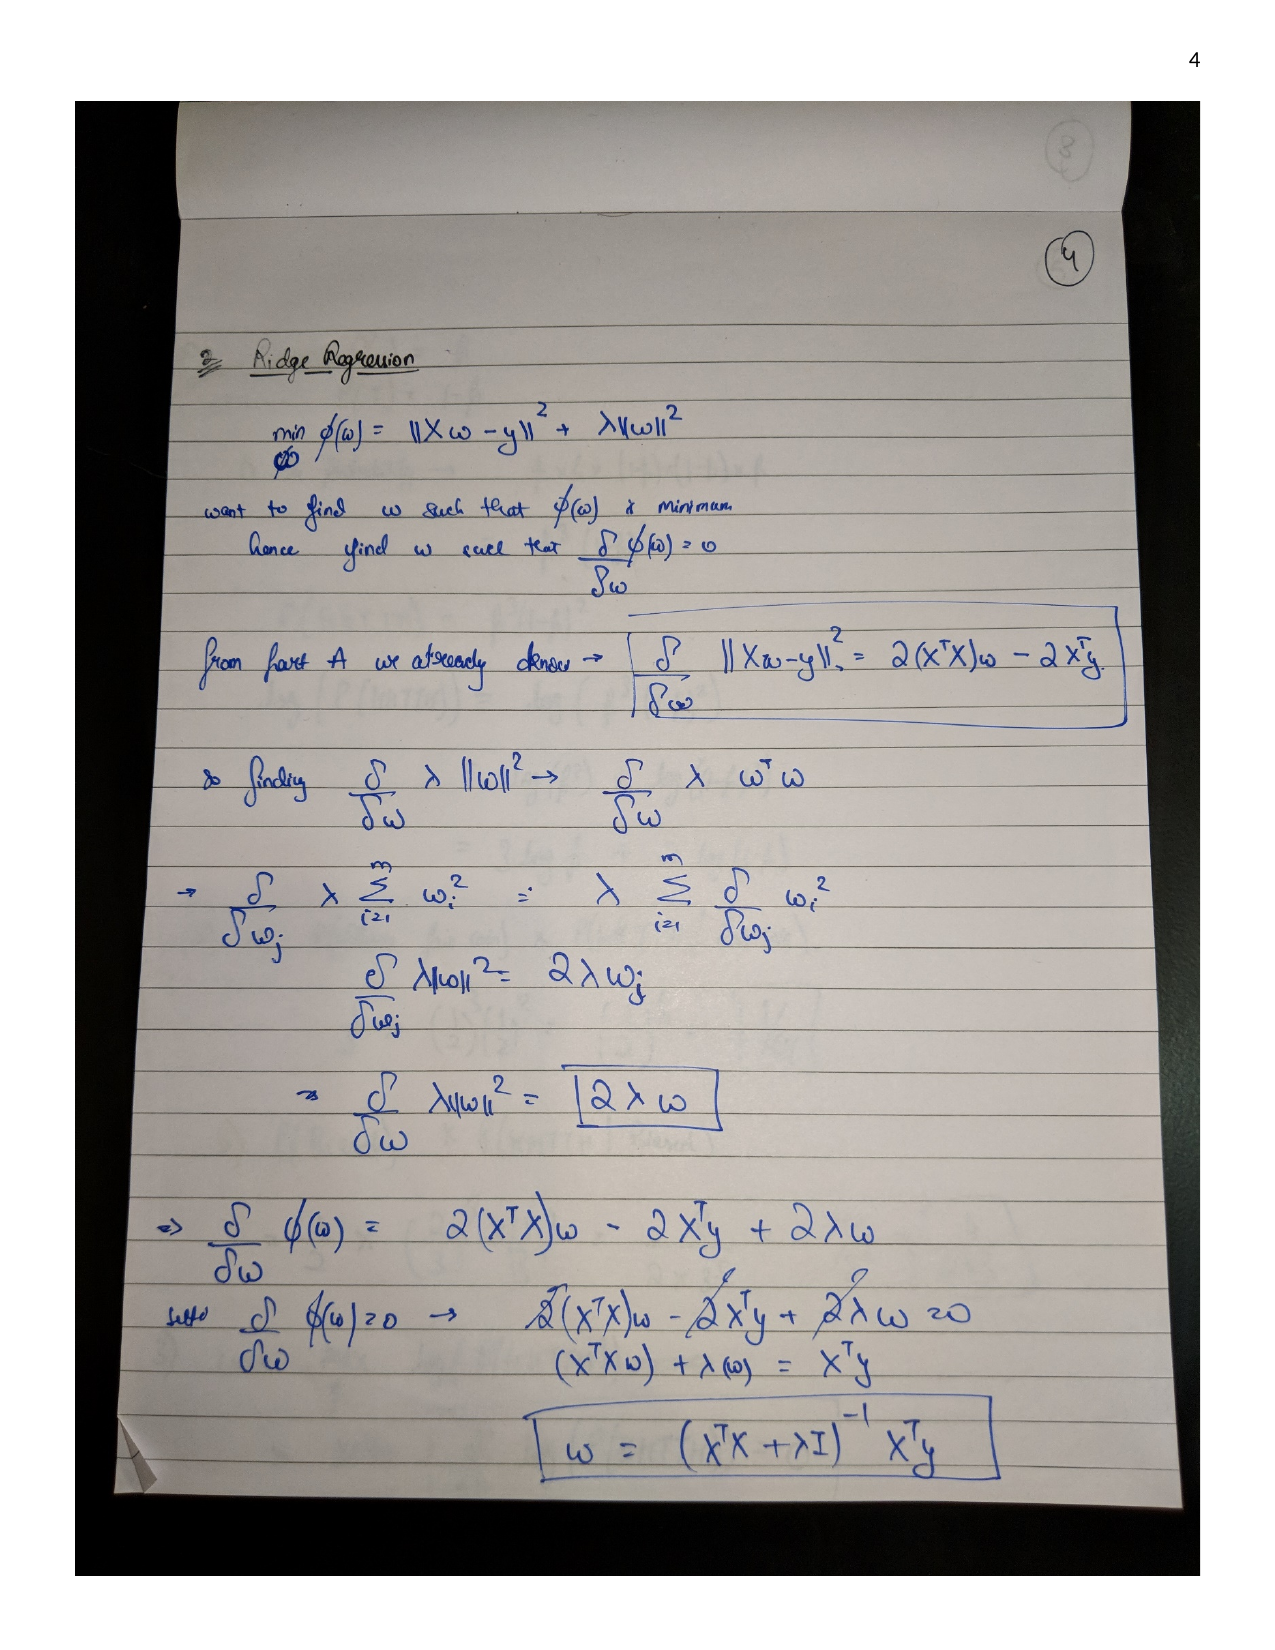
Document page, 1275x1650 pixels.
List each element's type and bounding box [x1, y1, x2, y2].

picture [75, 101, 1200, 1576]
